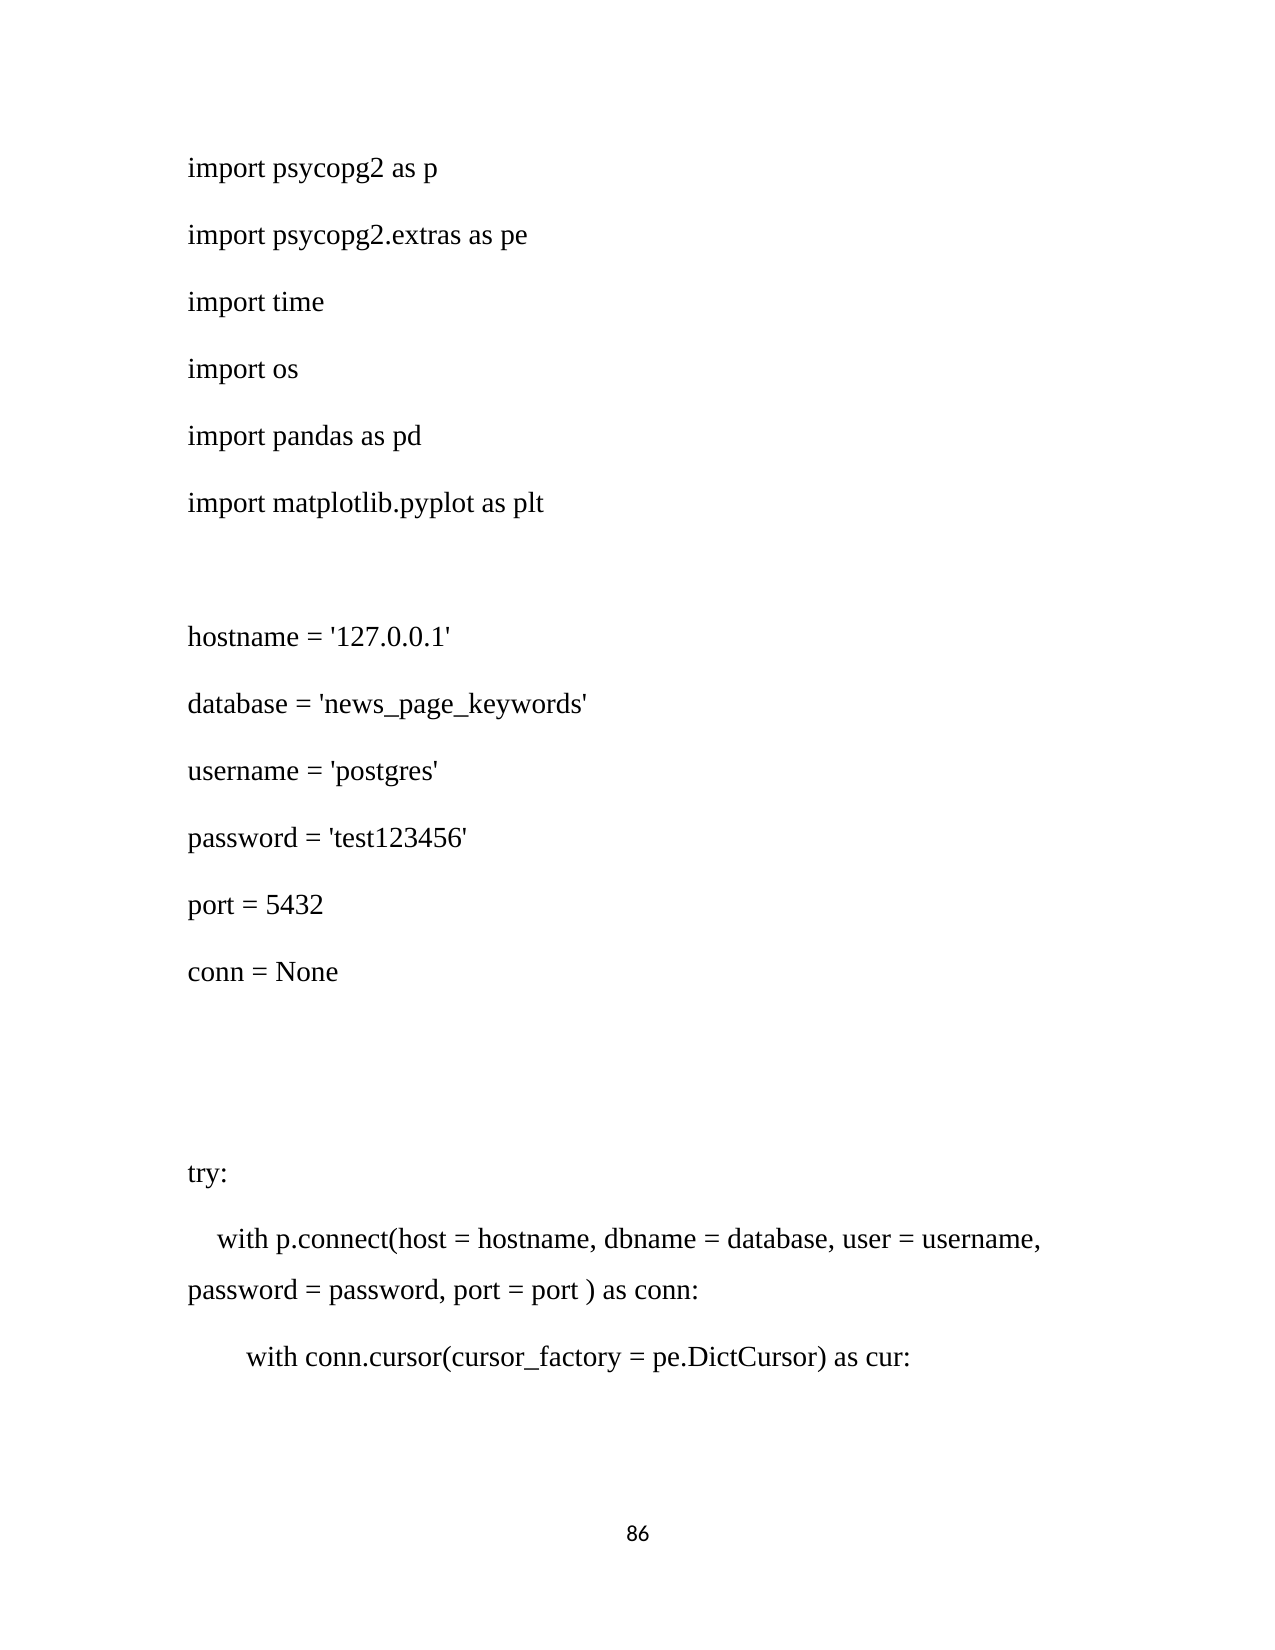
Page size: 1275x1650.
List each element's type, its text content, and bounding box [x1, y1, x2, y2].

text password = 'test123456' [187, 820, 1125, 853]
text try: [187, 1155, 1125, 1188]
text conn = None [187, 954, 1125, 987]
text import psycopg2.extras as pe [187, 217, 1125, 251]
text import matplotlib.pyplot as plt [187, 485, 1125, 518]
text import os [187, 351, 1125, 384]
text with conn.cursor(cursor_factory = pe.DictCursor) as cur: [187, 1339, 1125, 1372]
text with p.connect(host = hostname, dbname = database, user = username, password = password, port = port ) as conn: [187, 1222, 1125, 1306]
text username = 'postgres' [187, 753, 1125, 786]
text import time [187, 284, 1125, 317]
text hostname = '127.0.0.1' [187, 619, 1125, 652]
text port = 5432 [187, 887, 1125, 920]
text import pandas as pd [187, 418, 1125, 451]
text database = 'news_page_keywords' [187, 686, 1125, 719]
text import psycopg2 as p [187, 150, 1125, 183]
